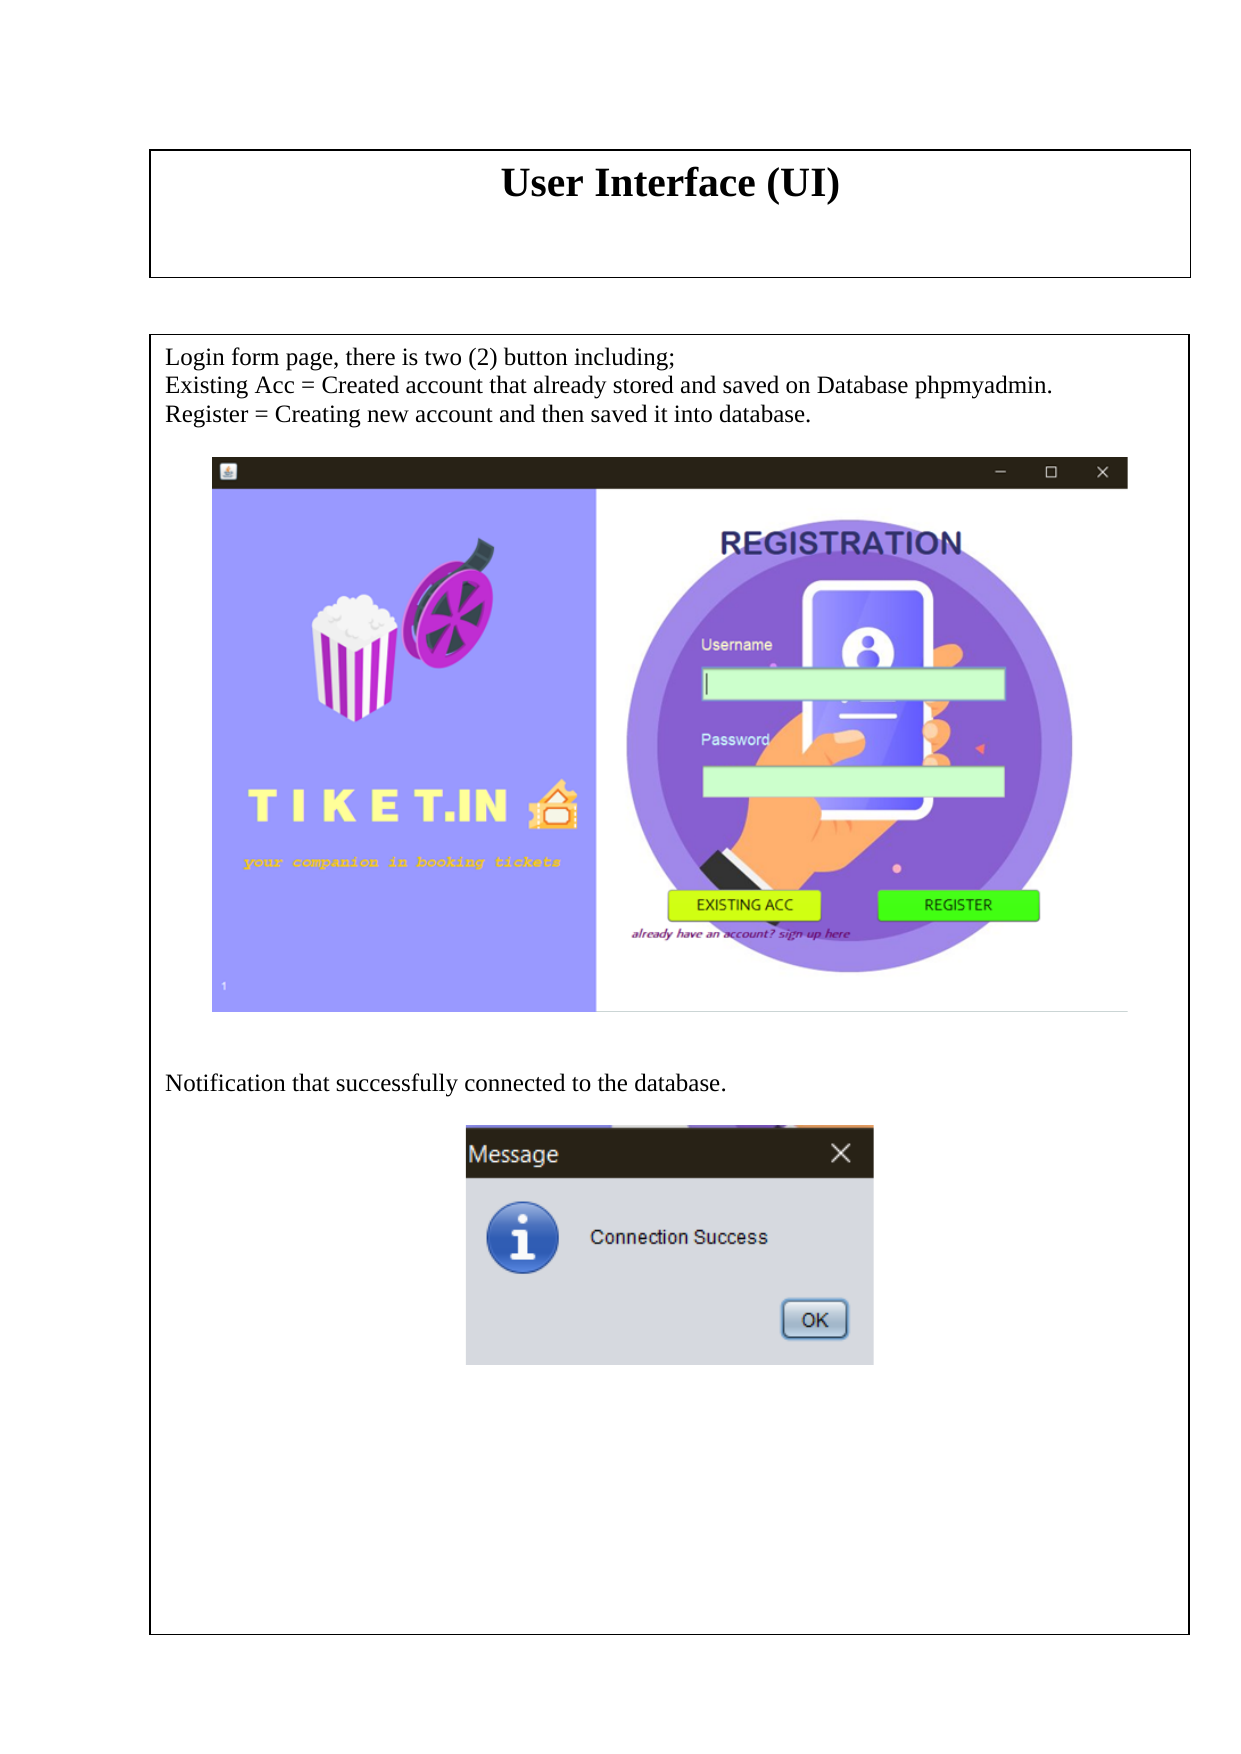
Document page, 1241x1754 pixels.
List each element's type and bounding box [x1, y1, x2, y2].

picture [465, 1125, 874, 1365]
